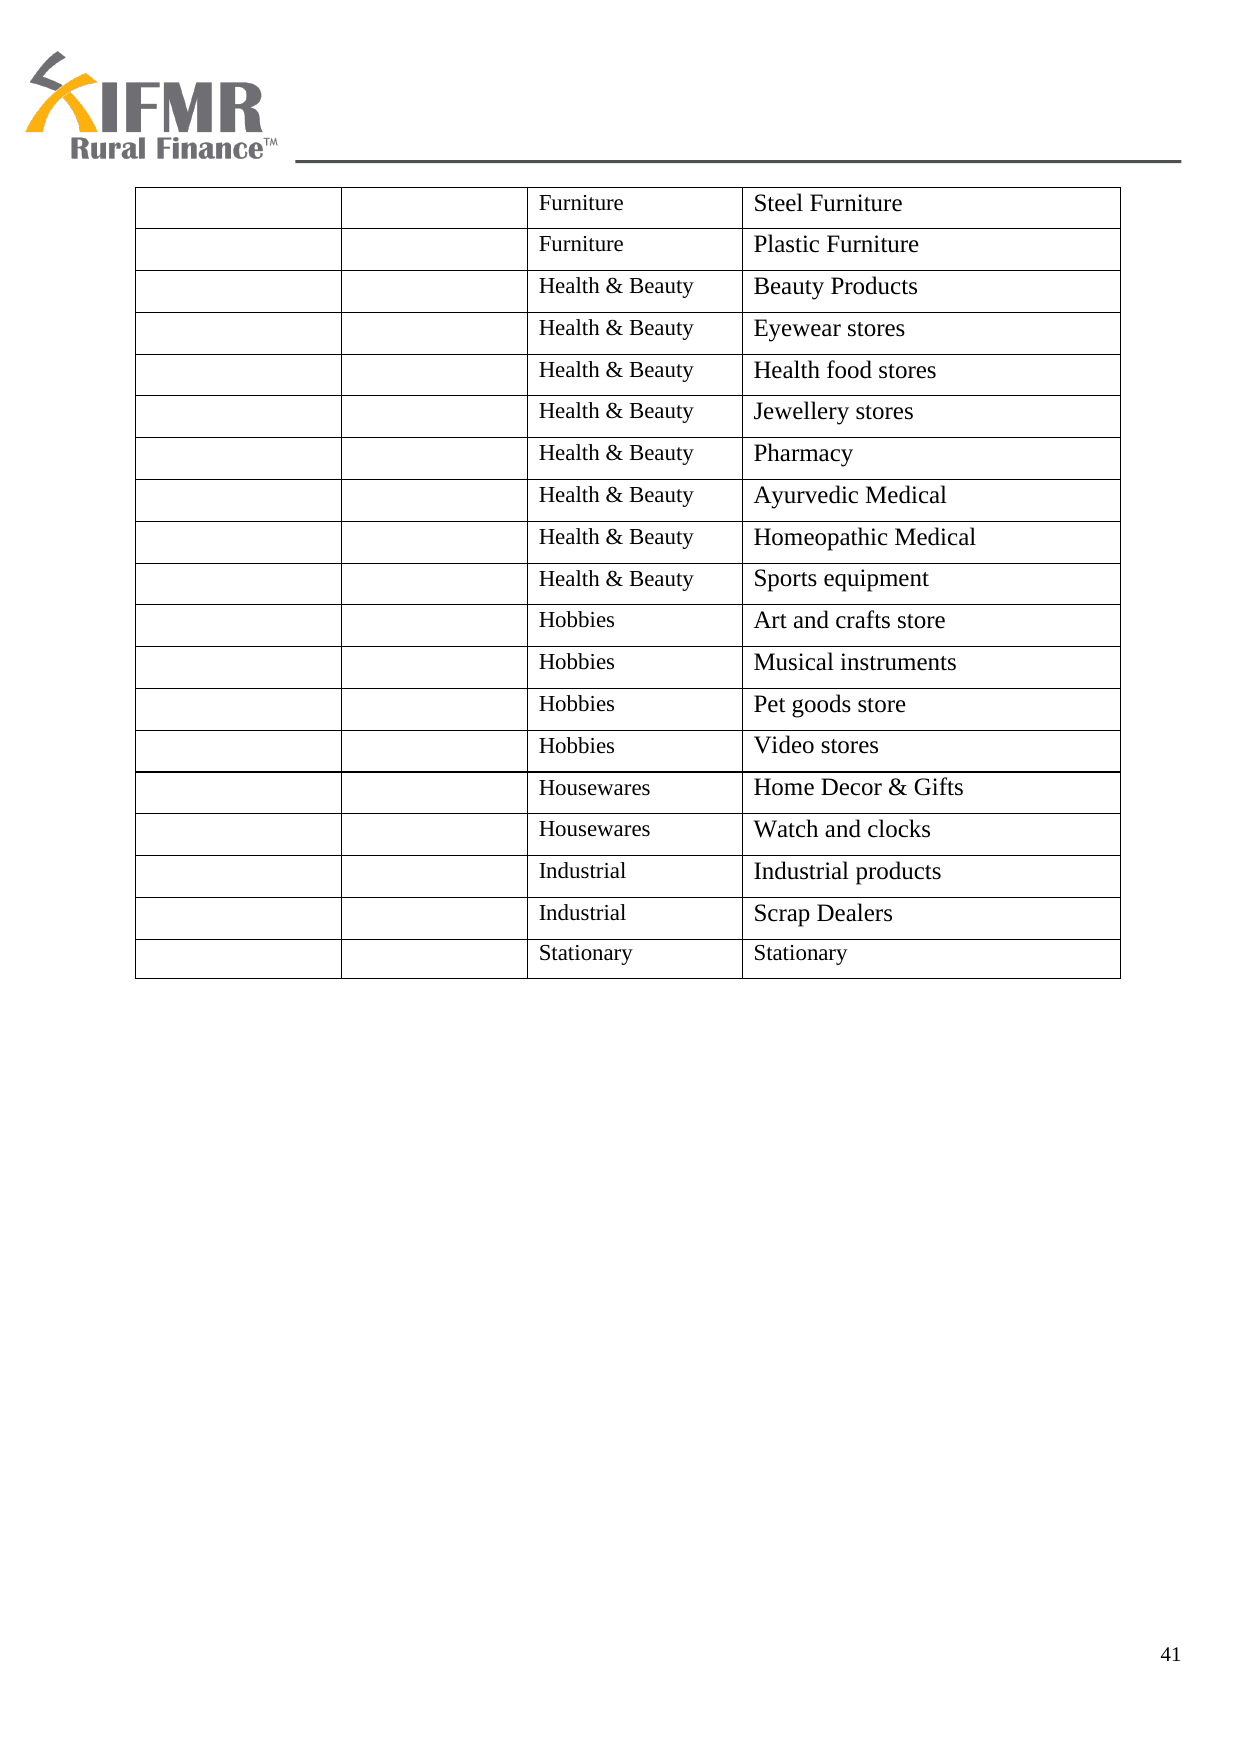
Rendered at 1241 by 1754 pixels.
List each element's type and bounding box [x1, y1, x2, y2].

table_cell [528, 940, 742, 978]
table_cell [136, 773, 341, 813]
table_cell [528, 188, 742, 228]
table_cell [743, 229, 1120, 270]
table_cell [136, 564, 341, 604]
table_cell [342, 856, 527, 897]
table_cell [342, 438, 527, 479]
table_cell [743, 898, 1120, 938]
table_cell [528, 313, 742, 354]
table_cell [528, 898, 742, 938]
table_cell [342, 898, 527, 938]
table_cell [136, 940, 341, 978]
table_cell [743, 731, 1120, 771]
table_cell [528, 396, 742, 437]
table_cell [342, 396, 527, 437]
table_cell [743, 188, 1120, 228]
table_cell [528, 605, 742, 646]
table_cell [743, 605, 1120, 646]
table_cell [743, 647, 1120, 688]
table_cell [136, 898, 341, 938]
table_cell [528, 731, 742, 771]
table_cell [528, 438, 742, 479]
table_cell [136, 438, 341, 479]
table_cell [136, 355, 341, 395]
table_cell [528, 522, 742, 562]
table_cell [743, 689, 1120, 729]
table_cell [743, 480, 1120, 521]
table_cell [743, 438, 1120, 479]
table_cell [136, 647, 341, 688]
picture [18, 45, 284, 166]
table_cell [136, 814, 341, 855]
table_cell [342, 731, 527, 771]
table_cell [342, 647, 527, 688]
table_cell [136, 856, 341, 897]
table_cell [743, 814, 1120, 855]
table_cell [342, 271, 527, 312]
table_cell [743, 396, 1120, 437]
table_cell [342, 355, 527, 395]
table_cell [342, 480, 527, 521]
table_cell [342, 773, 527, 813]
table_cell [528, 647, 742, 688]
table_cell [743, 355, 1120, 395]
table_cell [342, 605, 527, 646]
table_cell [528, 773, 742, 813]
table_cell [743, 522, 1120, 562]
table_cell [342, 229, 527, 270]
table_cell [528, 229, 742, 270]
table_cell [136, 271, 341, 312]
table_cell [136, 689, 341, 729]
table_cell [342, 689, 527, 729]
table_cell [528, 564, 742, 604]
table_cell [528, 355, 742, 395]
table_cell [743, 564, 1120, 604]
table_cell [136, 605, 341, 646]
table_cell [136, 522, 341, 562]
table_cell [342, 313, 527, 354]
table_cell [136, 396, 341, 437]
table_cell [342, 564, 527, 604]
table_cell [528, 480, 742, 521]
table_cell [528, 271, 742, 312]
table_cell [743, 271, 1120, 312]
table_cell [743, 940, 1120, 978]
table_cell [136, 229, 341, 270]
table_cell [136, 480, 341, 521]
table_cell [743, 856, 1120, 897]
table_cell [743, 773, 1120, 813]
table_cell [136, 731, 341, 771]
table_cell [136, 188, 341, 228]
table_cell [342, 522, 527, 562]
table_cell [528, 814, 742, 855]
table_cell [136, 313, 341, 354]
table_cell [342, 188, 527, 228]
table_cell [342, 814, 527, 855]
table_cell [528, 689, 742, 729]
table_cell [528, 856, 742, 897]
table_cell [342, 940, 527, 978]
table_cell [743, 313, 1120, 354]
